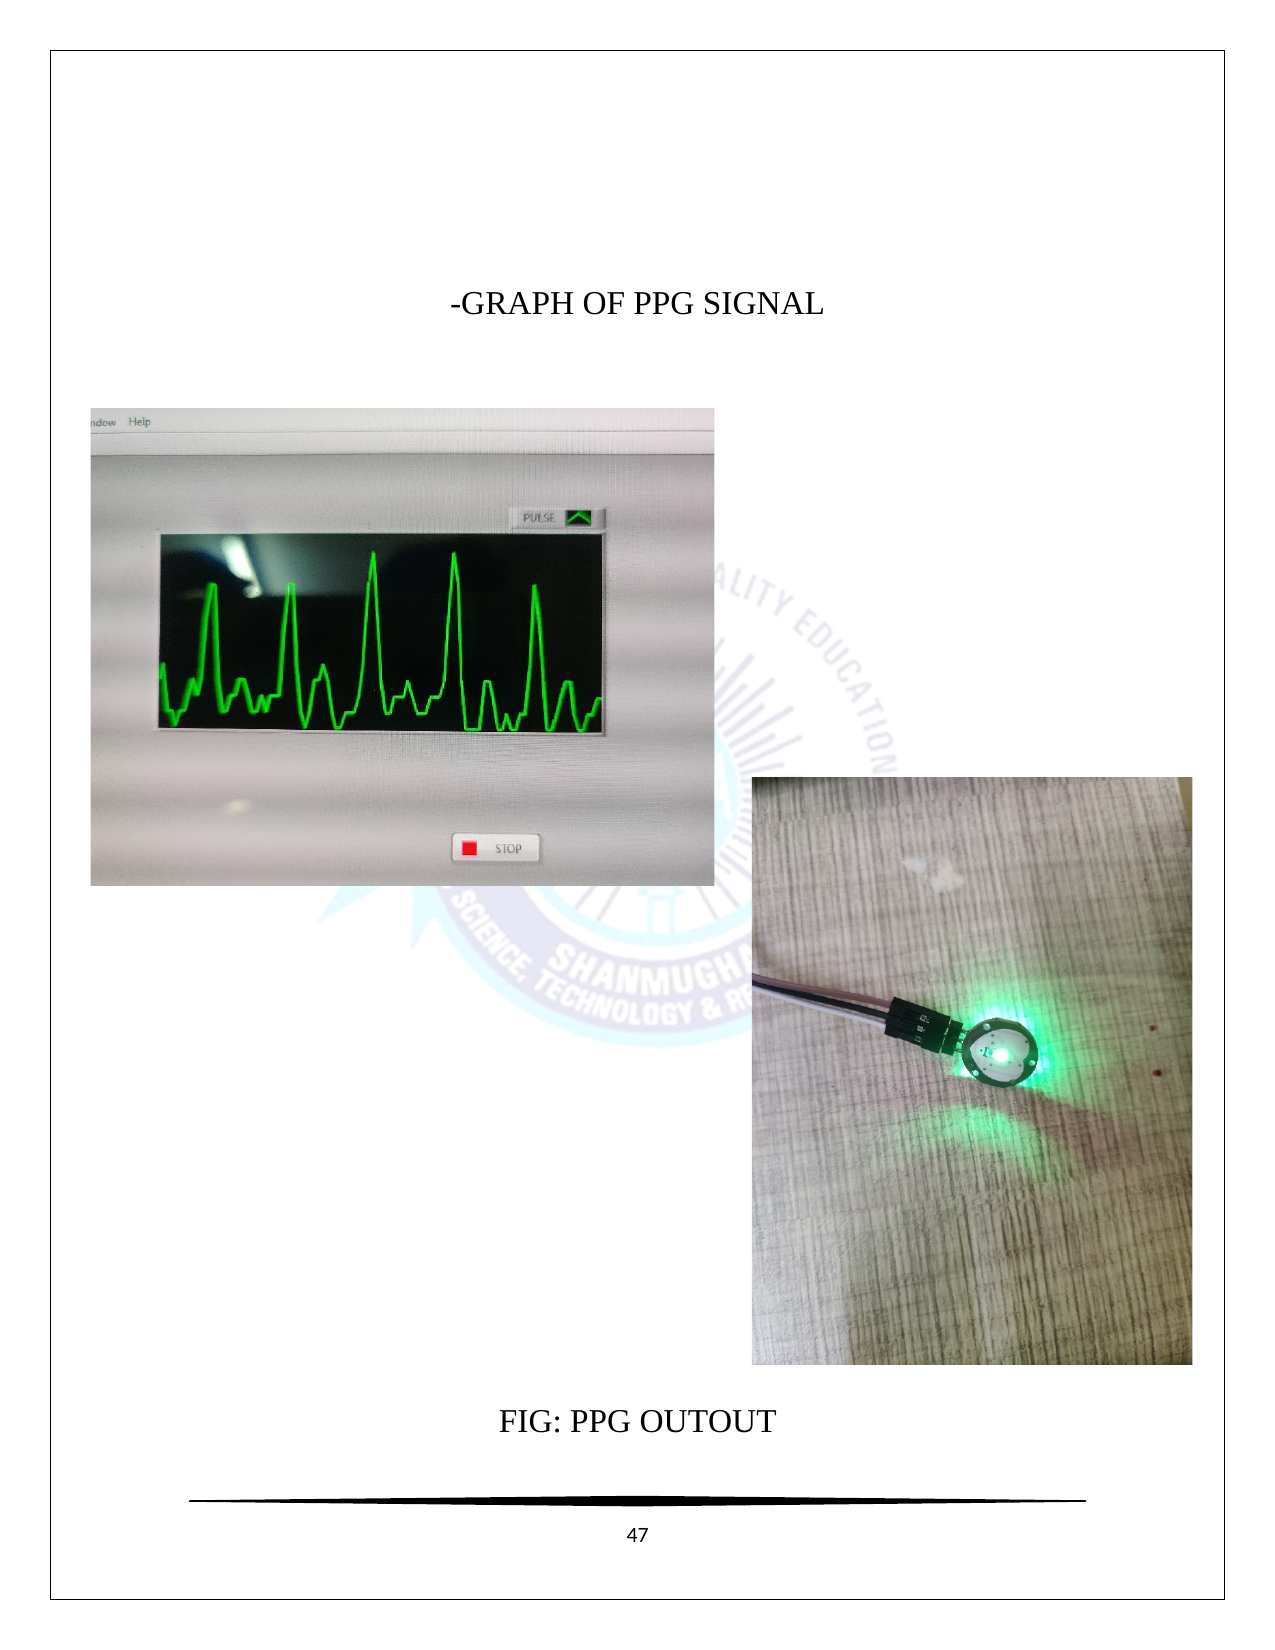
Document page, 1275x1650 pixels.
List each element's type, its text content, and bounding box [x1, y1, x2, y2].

picture [89, 398, 1081, 888]
picture [751, 777, 1193, 1365]
text -GRAPH OF PPG SIGNAL [150, 283, 1125, 322]
